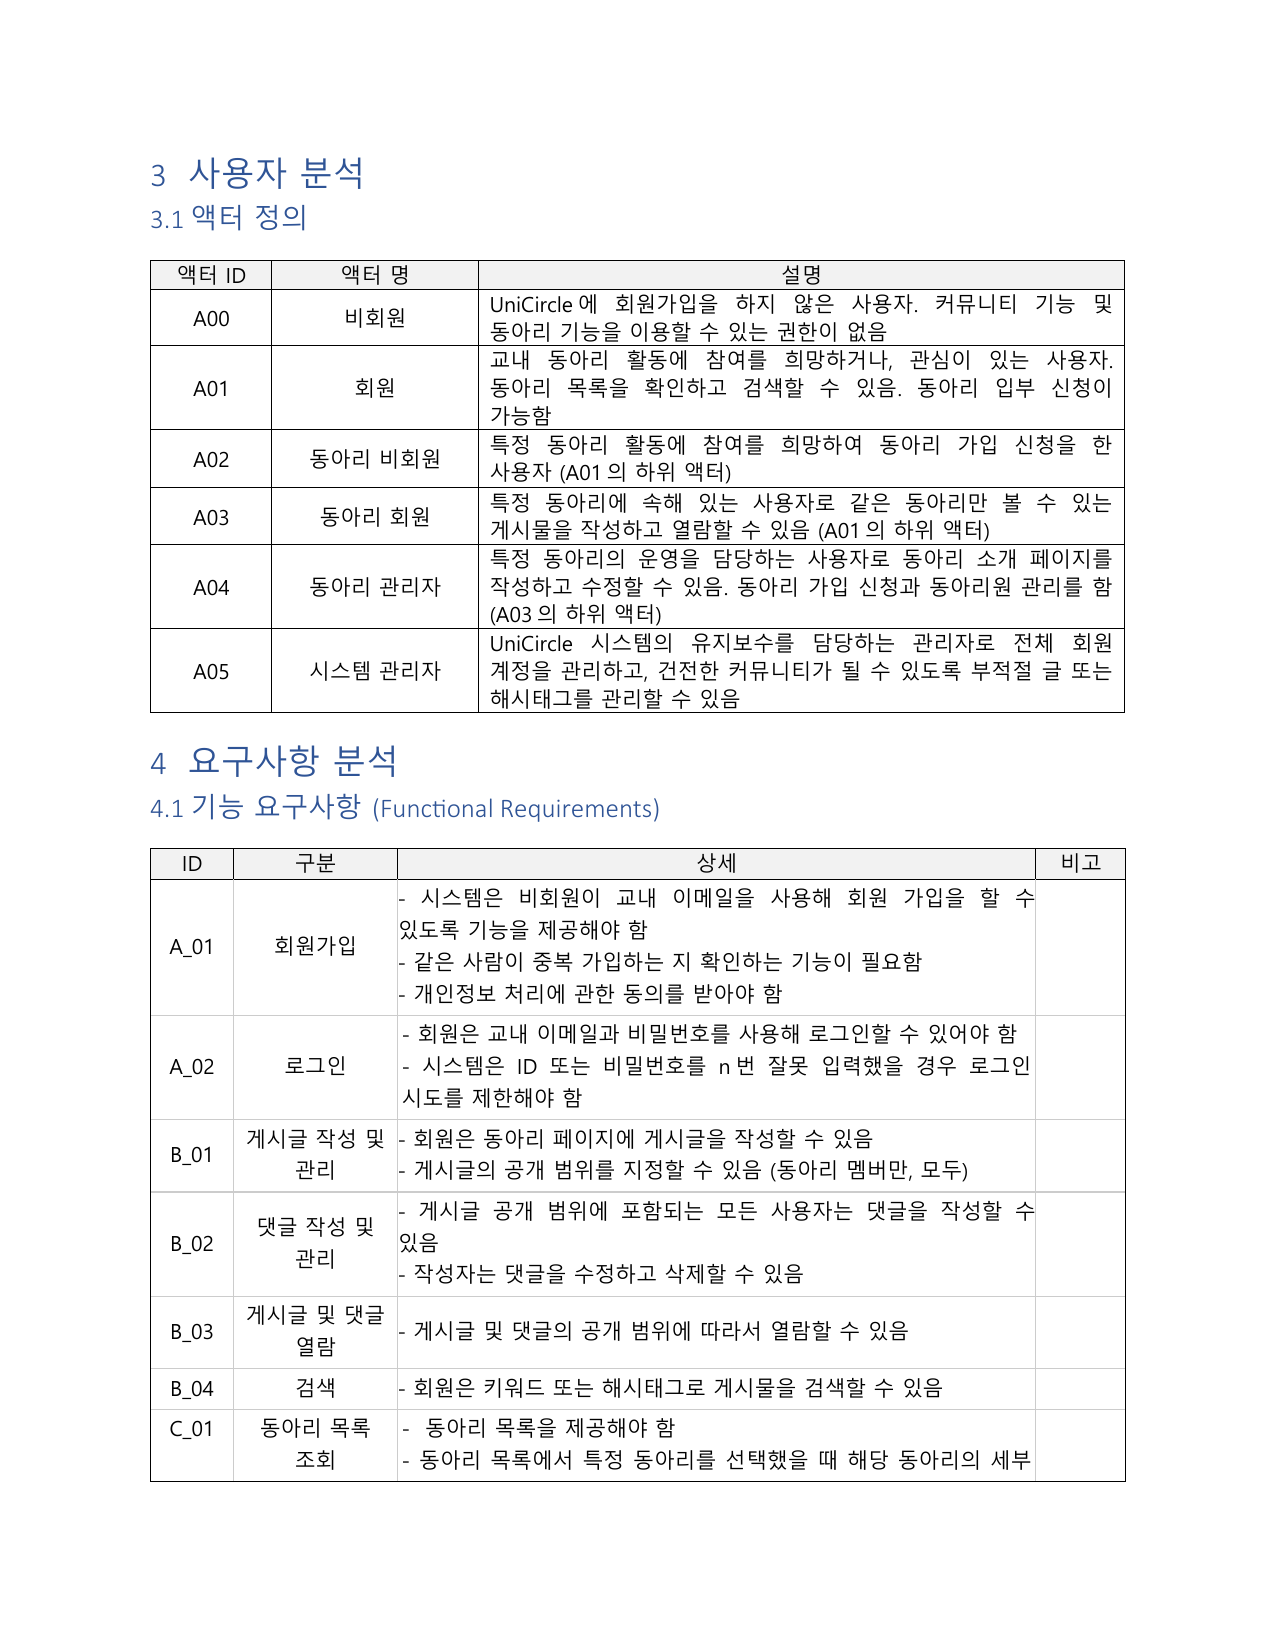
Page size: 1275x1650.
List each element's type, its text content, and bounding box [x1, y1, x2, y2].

table_cell [1036, 1120, 1125, 1191]
table_cell - [398, 1297, 1035, 1368]
table_cell A05 [151, 629, 271, 712]
table_cell 회원 [272, 346, 478, 429]
table_cell [234, 1120, 397, 1191]
table_header ID [151, 849, 233, 879]
table_cell - [398, 1369, 1035, 1409]
table_cell B_04 [151, 1369, 233, 1409]
table_cell [1036, 1369, 1125, 1409]
table_cell [234, 880, 397, 1015]
table_cell 동아리 비회원 [272, 430, 478, 487]
subtitle 4.1 기능 요구사항 (Functional Requirements) [150, 787, 1125, 824]
table_cell A03 [151, 488, 271, 544]
table_cell B_01 [151, 1120, 233, 1191]
table_cell [1036, 1016, 1125, 1119]
table_cell A02 [151, 430, 271, 487]
table_cell [1036, 880, 1125, 1015]
table_cell [398, 1193, 1035, 1296]
table_cell UniCircle 시스템의 유지보수를 담당하는 관리자로 전체 회원 계정을 관리하고, 건전한 커뮤니티가 될 수 있도록 부적절 글 또는 해시태그를 관리할 수 있음 [479, 629, 1124, 712]
table_cell [398, 1016, 1035, 1119]
table_cell B_03 [151, 1297, 233, 1368]
table_header 액터 ID [151, 261, 271, 289]
table_cell 교내 동아리 활동에 참여를 희망하거나, 관심이 있는 사용자. 동아리 목록을 확인하고 검색할 수 있음. 동아리 입부 신청이 가능함 [479, 346, 1124, 429]
table_header 구분 [234, 849, 397, 879]
table_cell [234, 1193, 397, 1296]
table_cell 동아리 회원 [272, 488, 478, 544]
subtitle 요구사항 분석 [150, 738, 1125, 783]
table_header 설명 [479, 261, 1124, 289]
table_cell A01 [151, 346, 271, 429]
table_cell B_02 [151, 1193, 233, 1296]
table_header 비고 [1036, 849, 1125, 879]
table_cell [398, 880, 1035, 1015]
table_header 액터 명 [272, 261, 478, 289]
table_cell 특정 동아리의 운영을 담당하는 사용자로 동아리 소개 페이지를 작성하고 수정할 수 있음. 동아리 가입 신청과 동아리원 관리를 함 (A03의 하위 액터) [479, 545, 1124, 628]
table_cell 특정 동아리에 속해 있는 사용자로 같은 동아리만 볼 수 있는 게시물을 작성하고 열람할 수 있음 (A01의 하위 액터) [479, 488, 1124, 544]
table_cell [234, 1410, 397, 1481]
subtitle 사용자 분석 [150, 150, 1125, 195]
table_cell 특정 동아리 활동에 참여를 희망하여 동아리 가입 신청을 한 사용자 (A01의 하위 액터) [479, 430, 1124, 487]
table_cell [1036, 1297, 1125, 1368]
table_header 상세 [398, 849, 1035, 879]
table_cell [234, 1297, 397, 1368]
table_cell [234, 1016, 397, 1119]
table_cell 시스템 관리자 [272, 629, 478, 712]
table_cell [398, 1410, 1035, 1481]
subtitle 3.1 액터 정의 [150, 199, 1125, 236]
table_cell [1036, 1410, 1125, 1481]
table_cell A04 [151, 545, 271, 628]
table_cell C_01 [151, 1410, 233, 1481]
table_cell 비회원 [272, 290, 478, 345]
table_cell - [398, 1120, 1035, 1191]
table_cell 동아리 관리자 [272, 545, 478, 628]
table_cell [234, 1369, 397, 1409]
table_cell A00 [151, 290, 271, 345]
table_cell A_02 [151, 1016, 233, 1119]
table_cell [1036, 1193, 1125, 1296]
table_cell UniCircle에 회원가입을 하지 않은 사용자. 커뮤니티 기능 및 동아리 기능을 이용할 수 있는 권한이 없음 [479, 290, 1124, 345]
table_cell A_01 [151, 880, 233, 1015]
